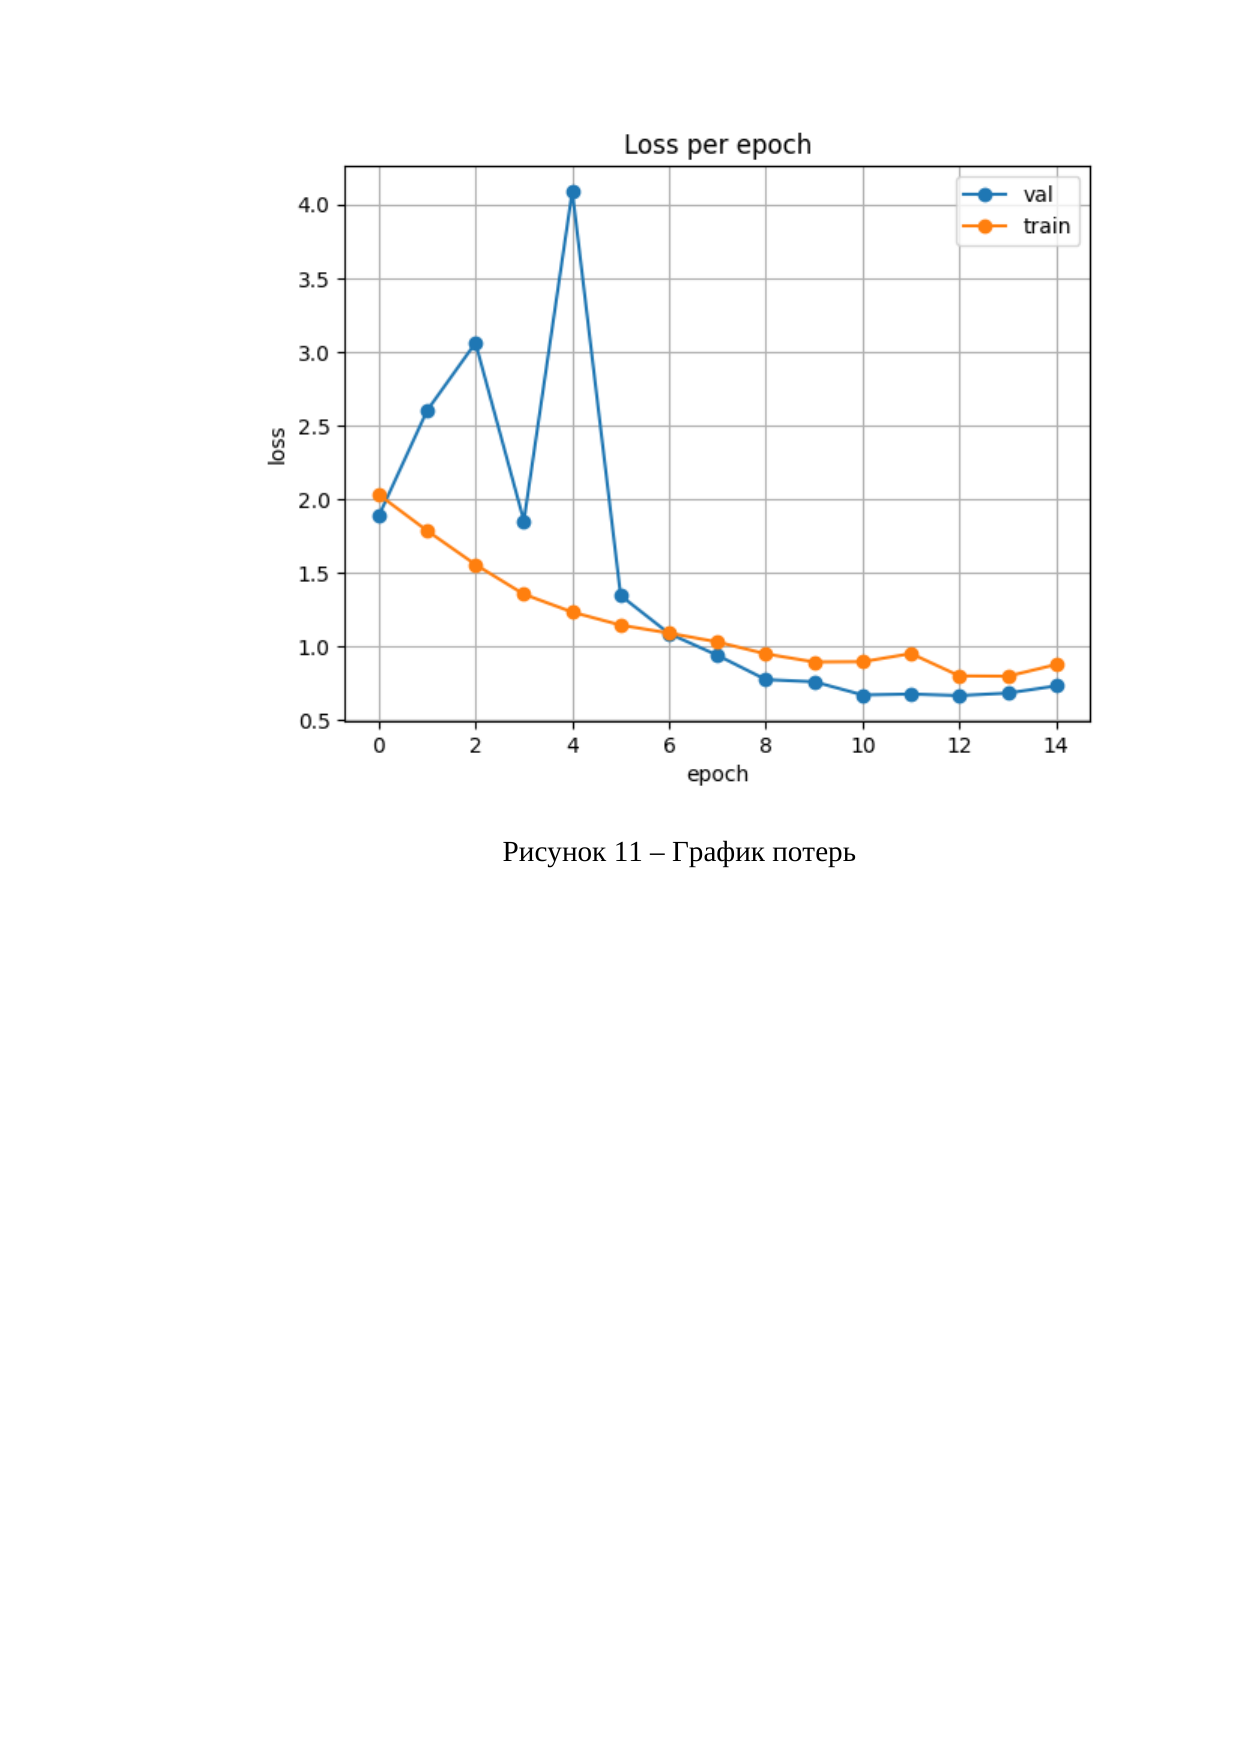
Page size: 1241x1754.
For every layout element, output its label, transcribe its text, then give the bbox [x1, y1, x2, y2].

text Рисунок 11 – График потерь [177, 834, 1181, 867]
picture [253, 118, 1105, 801]
